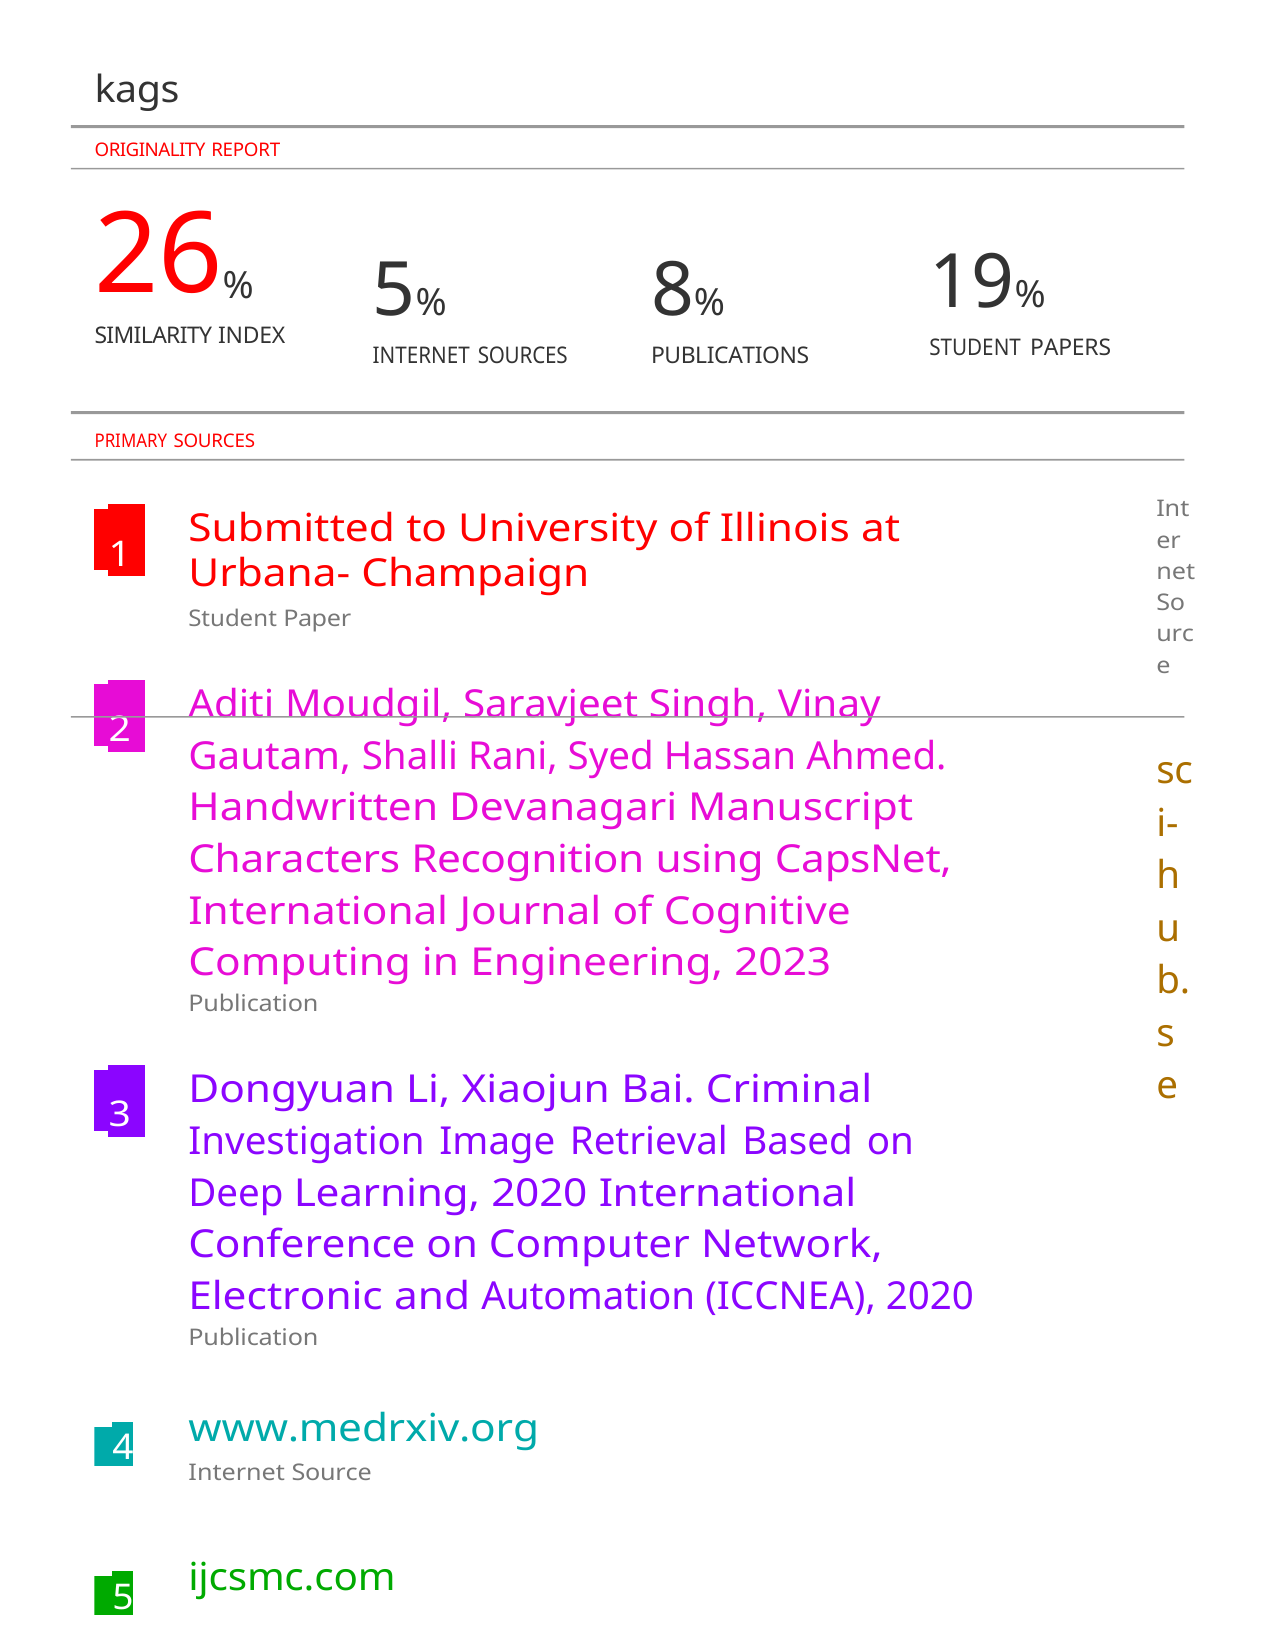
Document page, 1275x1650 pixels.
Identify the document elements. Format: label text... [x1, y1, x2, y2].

text % [222, 258, 295, 309]
subtitle ijcsmc.com [188, 1549, 1024, 1602]
text Student Paper [188, 602, 1024, 633]
text SIMILARITY INDEX [94, 319, 295, 350]
text 5% [372, 235, 589, 337]
text PUBLICATIONS [651, 339, 816, 370]
subtitle 2 Aditi Moudgil, Saravjeet Singh, Vinay Gautam, Shalli Rani, Syed Hassan Ahmed. Handwritten Devanagari Manuscript Characters Recognition using CapsNet, International Journal of Cognitive Computing in Engineering, 2023 [94, 676, 1020, 716]
text 8% [651, 235, 816, 337]
subtitle sci-hub.se [1156, 742, 1196, 1110]
subtitle 3 Dongyuan Li, Xiaojun Bai. Criminal Investigation Image Retrieval Based on Deep Learning, 2020 International Conference on Computer Network, Electronic and Automation (ICCNEA), 2020 [94, 1061, 1008, 1320]
text kags [94, 62, 295, 113]
text Internet Source [188, 1456, 1024, 1487]
text ORIGINALITY REPORT [94, 136, 295, 162]
text PRIMARY SOURCES [94, 427, 1196, 453]
text Publication [188, 987, 1024, 1018]
subtitle www.medrxiv.org [188, 1400, 1024, 1452]
text 19% [929, 227, 1196, 329]
text Publication [188, 1320, 1024, 1352]
text STUDENT PAPERS [929, 331, 1196, 362]
subtitle 1 Submitted to University of Illinois at Urbana- Champaign [94, 492, 997, 597]
subtitle 2 Aditi Moudgil, Saravjeet Singh, Vinay Gautam, Shalli Rani, Syed Hassan Ahmed. Handwritten Devanagari Manuscript Characters Recognition using CapsNet, International Journal of Cognitive Computing in Engineering, 2023 [94, 718, 1020, 986]
text INTERNET SOURCES [372, 339, 589, 370]
text Internet Source [1156, 492, 1196, 680]
